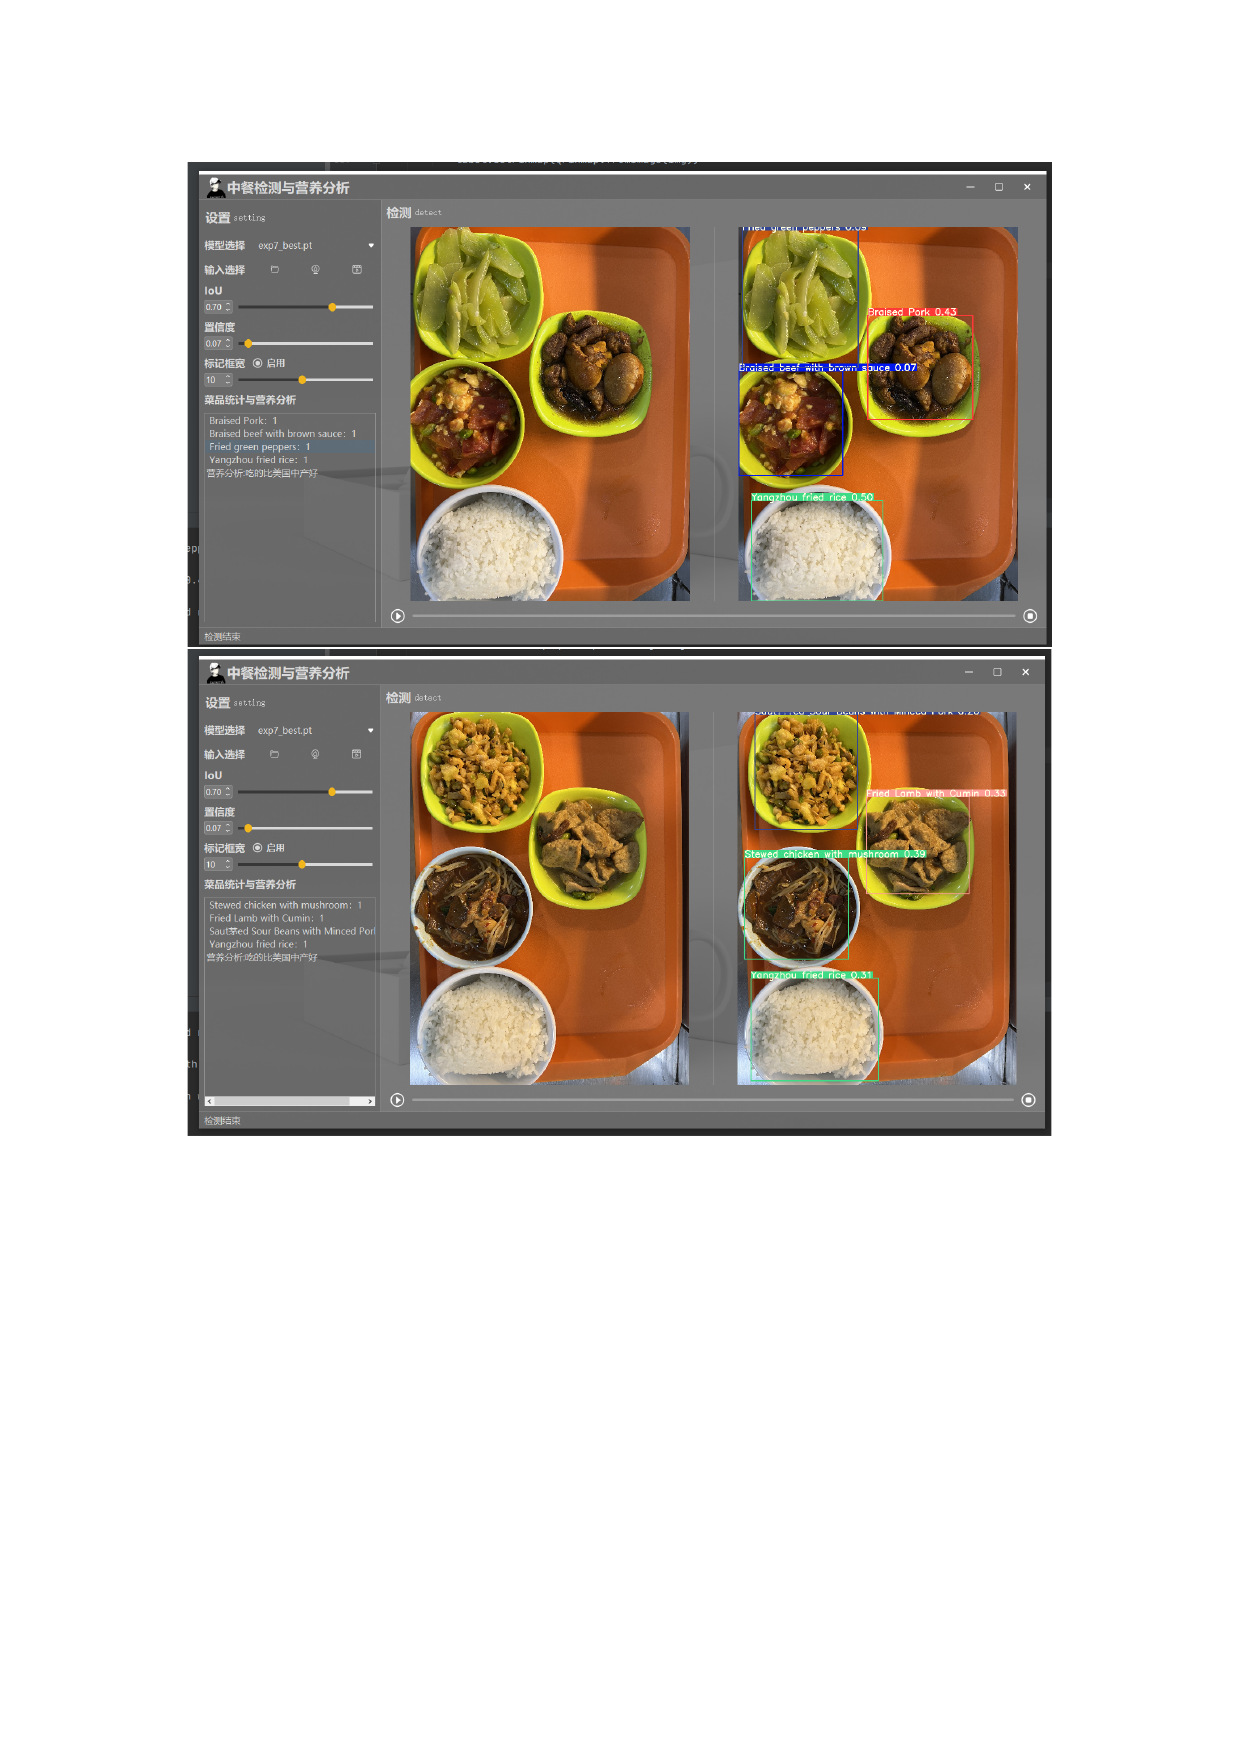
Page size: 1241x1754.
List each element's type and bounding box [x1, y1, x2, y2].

picture [187, 162, 1052, 647]
picture [187, 649, 1052, 1136]
